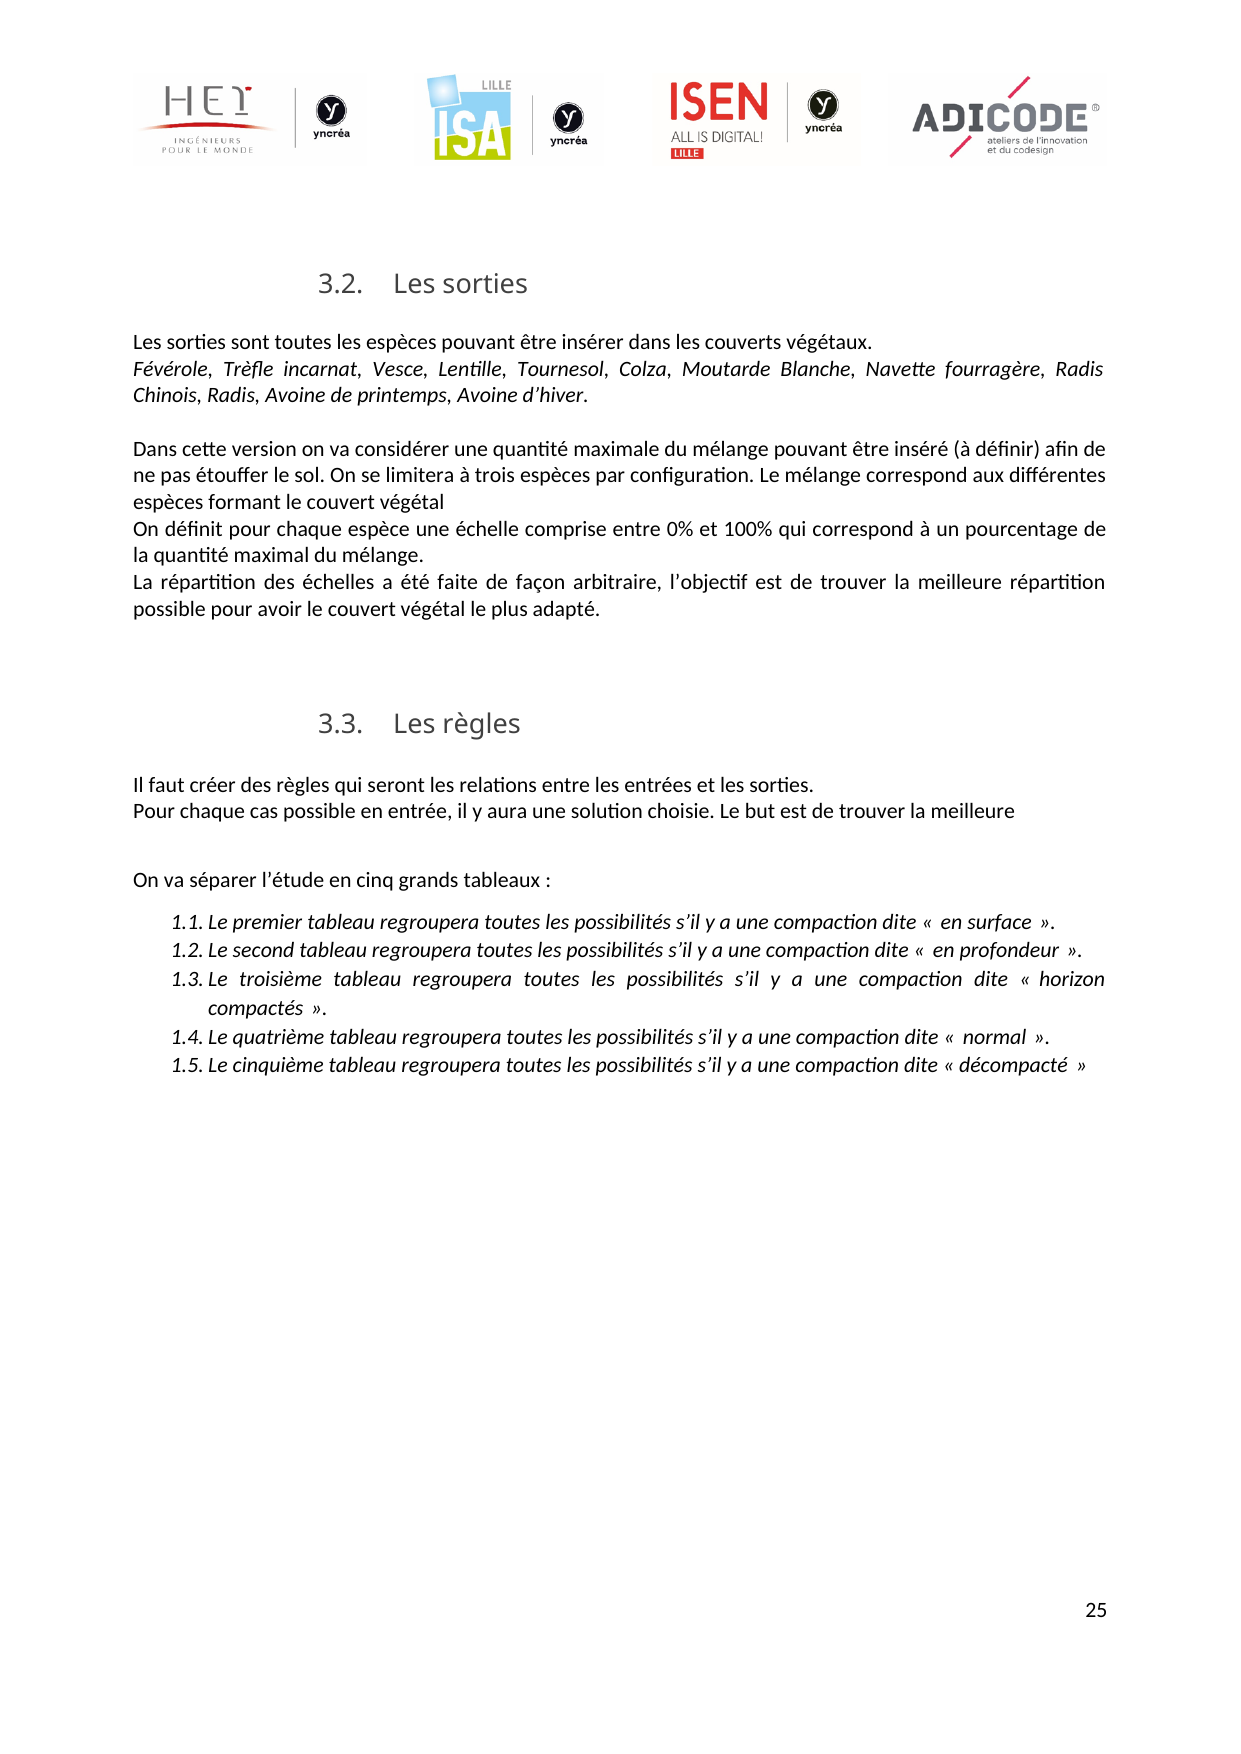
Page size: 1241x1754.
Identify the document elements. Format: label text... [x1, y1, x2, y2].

text On définit pour chaque espèce une échelle comprise entre 0% et 100% qui correspond à un pourcentage de la quantité maximal du mélange. [133, 515, 1107, 568]
list Le premier tableau regroupera toutes les possibilités s’il y a une compaction dite « en surface ». [170, 908, 1107, 934]
list Le troisième tableau regroupera toutes les possibilités s’il y a une compaction dite « horizon compactés ». [170, 965, 1107, 1021]
text Févérole, Trèfle incarnat, Vesce, Lentille, Tournesol, Colza, Moutarde Blanche, Navette fourragère, Radis Chinois, Radis, Avoine de printemps, Avoine d’hiver. [133, 355, 1107, 408]
text Dans cette version on va considérer une quantité maximale du mélange pouvant être inséré (à définir) afin de ne pas étouffer le sol. On se limitera à trois espèces par configuration. Le mélange correspond aux différentes espèces formant le couvert végétal [133, 435, 1107, 515]
text Pour chaque cas possible en entrée, il y aura une solution choisie. Le but est de trouver la meilleure [133, 798, 1107, 824]
picture [132, 73, 1108, 166]
list Le quatrième tableau regroupera toutes les possibilités s’il y a une compaction dite « normal ». [170, 1023, 1107, 1049]
list Le second tableau regroupera toutes les possibilités s’il y a une compaction dite « en profondeur ». [170, 937, 1107, 963]
text Les sorties sont toutes les espèces pouvant être insérer dans les couverts végétaux. [133, 328, 1107, 355]
subtitle Les règles [318, 705, 1107, 742]
subtitle Les sorties [318, 264, 1107, 301]
list Le cinquième tableau regroupera toutes les possibilités s’il y a une compaction dite « décompacté » [170, 1052, 1107, 1078]
text La répartition des échelles a été faite de façon arbitraire, l’objectif est de trouver la meilleure répartition possible pour avoir le couvert végétal le plus adapté. [133, 568, 1107, 621]
text On va séparer l’étude en cinq grands tableaux : [133, 866, 1107, 893]
text Il faut créer des règles qui seront les relations entre les entrées et les sorties. [133, 771, 1107, 798]
